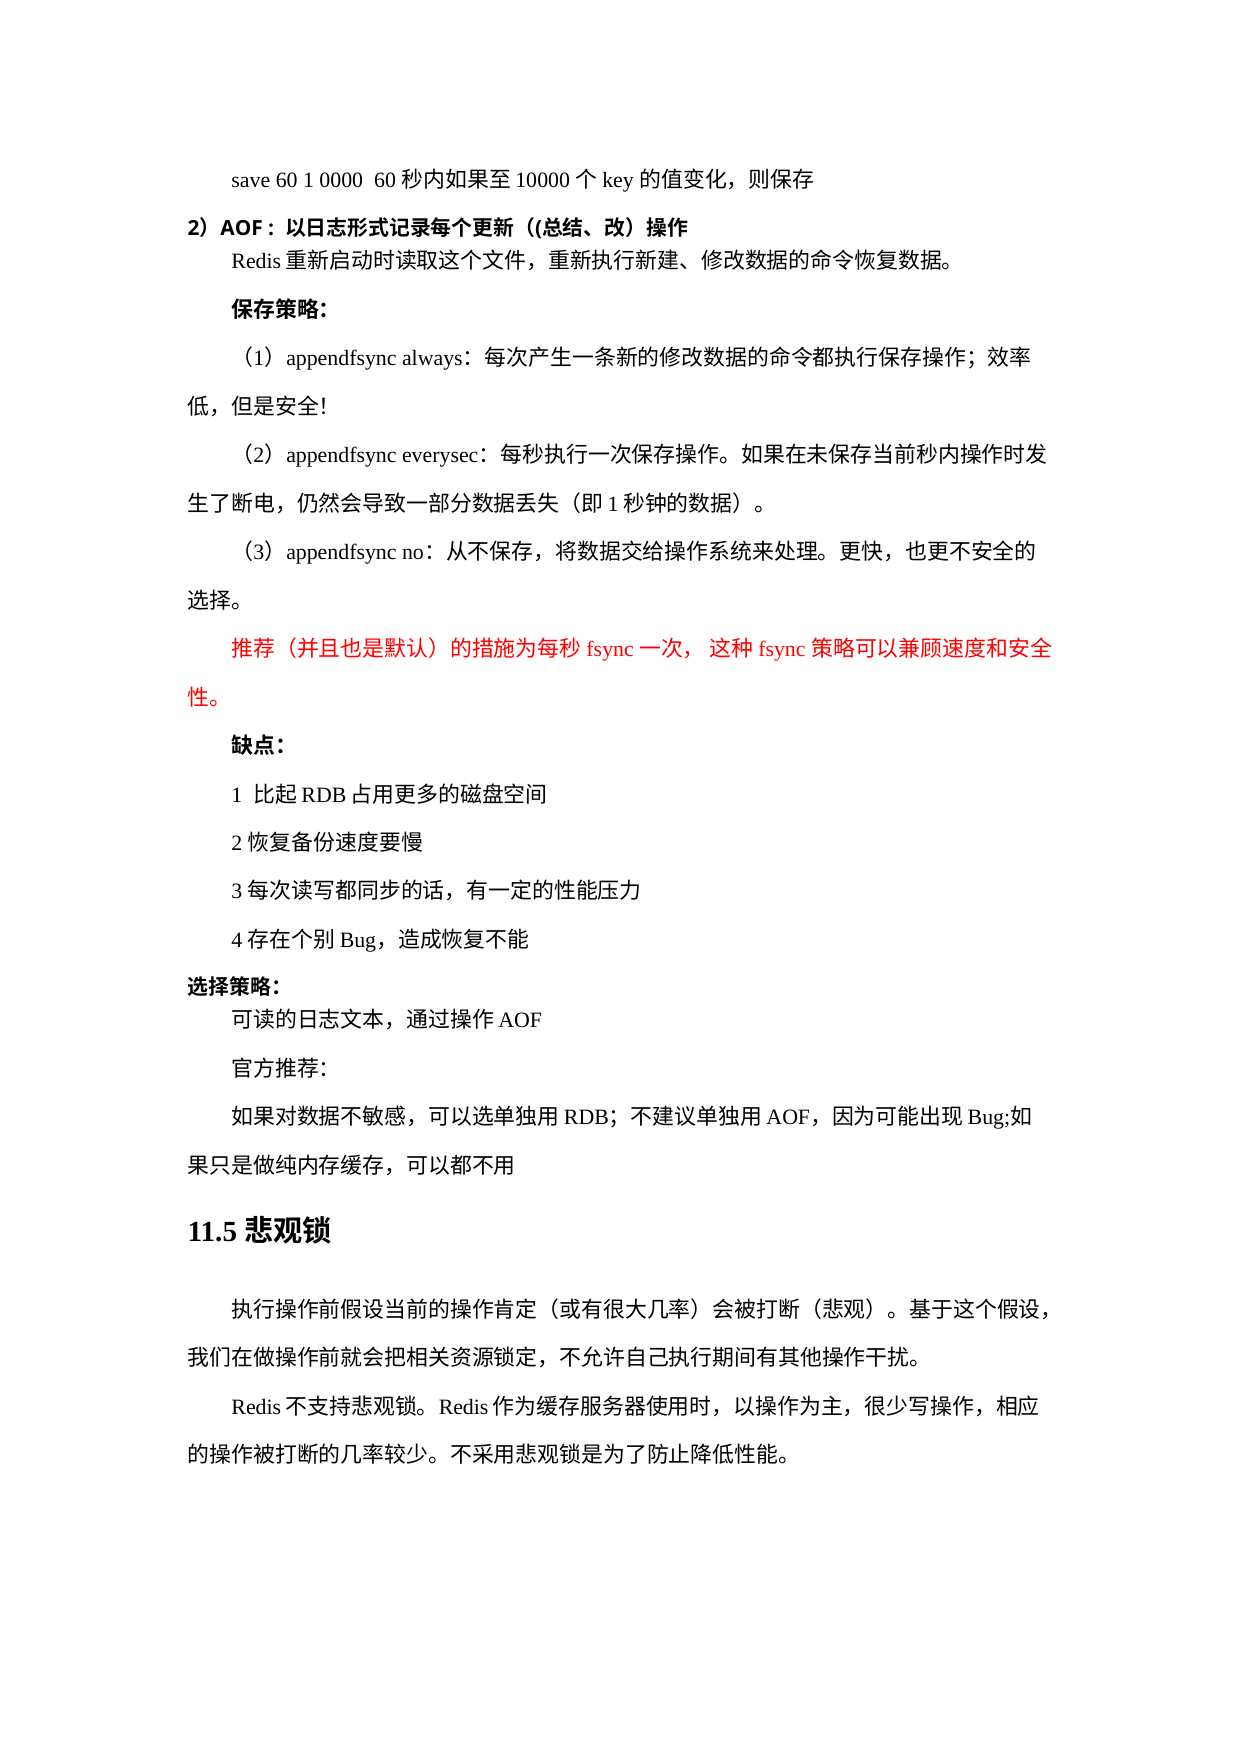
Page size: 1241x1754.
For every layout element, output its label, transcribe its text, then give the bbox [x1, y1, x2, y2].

text （1）appendfsync always：每次产生一条新的修改数据的命令都执行保存操作；效率低，但是安全！ [187, 339, 1053, 421]
text 3 每次读写都同步的话，有一定的性能压力 [187, 873, 1053, 905]
text 4 存在个别Bug，造成恢复不能 [187, 921, 1053, 954]
text 官方推荐： [187, 1050, 1053, 1083]
text 选择策略： [187, 969, 1053, 1002]
text 推荐（并且也是默认）的措施为每秒 fsync 一次， 这种 fsync 策略可以兼顾速度和安全性。 [187, 631, 1053, 712]
text Redis重新启动时读取这个文件，重新执行新建、修改数据的命令恢复数据。 [187, 243, 1053, 275]
text 1 比起RDB占用更多的磁盘空间 [187, 776, 1053, 809]
text 执行操作前假设当前的操作肯定（或有很大几率）会被打断（悲观）。基于这个假设，我们在做操作前就会把相关资源锁定，不允许自己执行期间有其他操作干扰。 [187, 1291, 1053, 1372]
text 如果对数据不敏感，可以选单独用RDB；不建议单独用AOF，因为可能出现Bug;如果只是做纯内存缓存，可以都不用 [187, 1099, 1053, 1180]
text save 60 1 0000 60 秒内如果至10000 个 key 的值变化，则保存 [187, 162, 1053, 194]
text （2）appendfsync everysec：每秒执行一次保存操作。如果在未保存当前秒内操作时发生了断电，仍然会导致一部分数据丢失（即1秒钟的数据）。 [187, 437, 1053, 518]
text 2 恢复备份速度要慢 [187, 824, 1053, 857]
text 缺点： [187, 728, 1053, 760]
text 2）AOF : 以日志形式记录每个更新（(总结、改）操作 [187, 210, 1053, 243]
text 可读的日志文本，通过操作AOF [187, 1002, 1053, 1034]
text （3）appendfsync no：从不保存，将数据交给操作系统来处理。更快，也更不安全的选择。 [187, 534, 1053, 615]
subtitle 11.5 悲观锁 [187, 1196, 1053, 1261]
text Redis不支持悲观锁。Redis作为缓存服务器使用时，以操作为主，很少写操作，相应的操作被打断的几率较少。不采用悲观锁是为了防止降低性能。 [187, 1388, 1053, 1469]
text 保存策略： [187, 291, 1053, 324]
